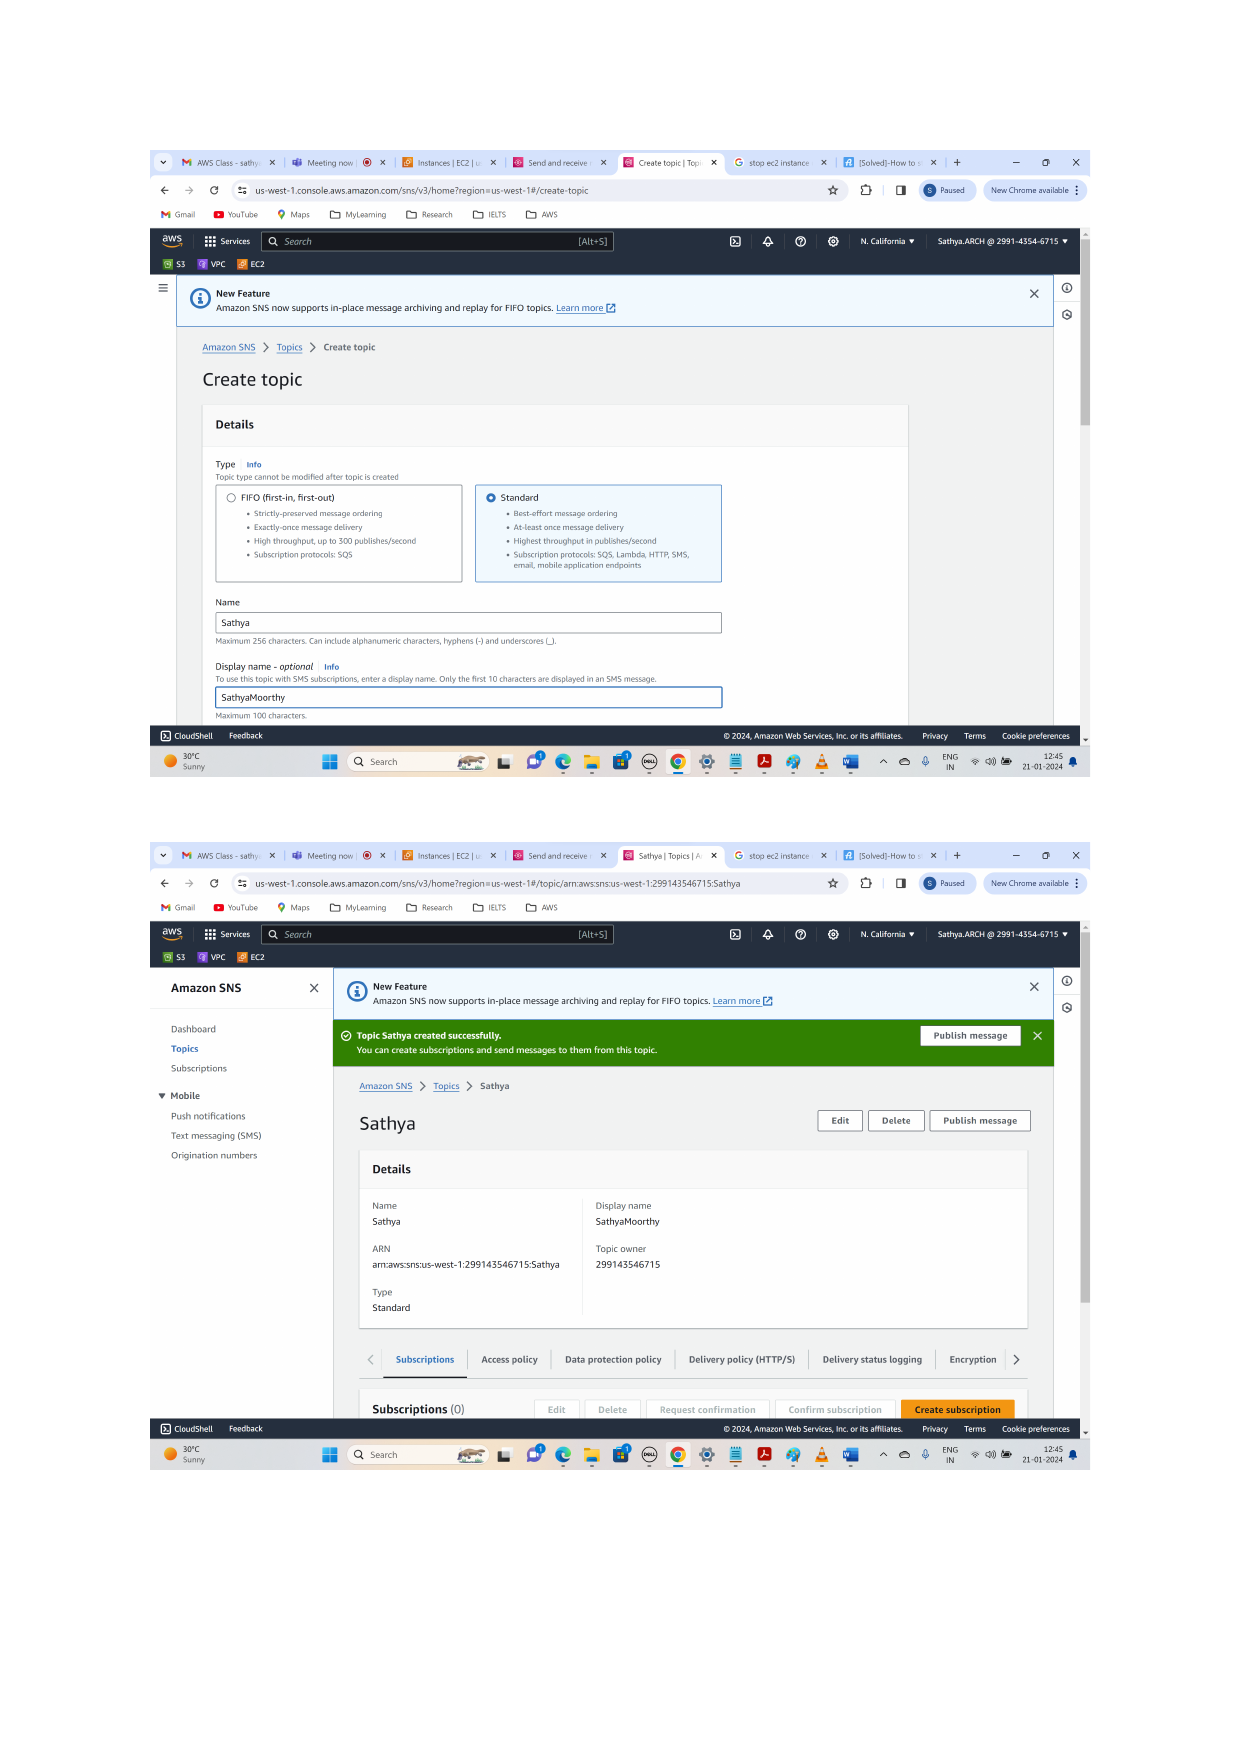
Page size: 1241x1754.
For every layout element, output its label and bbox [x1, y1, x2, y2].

picture [150, 150, 1091, 777]
picture [150, 842, 1091, 1470]
